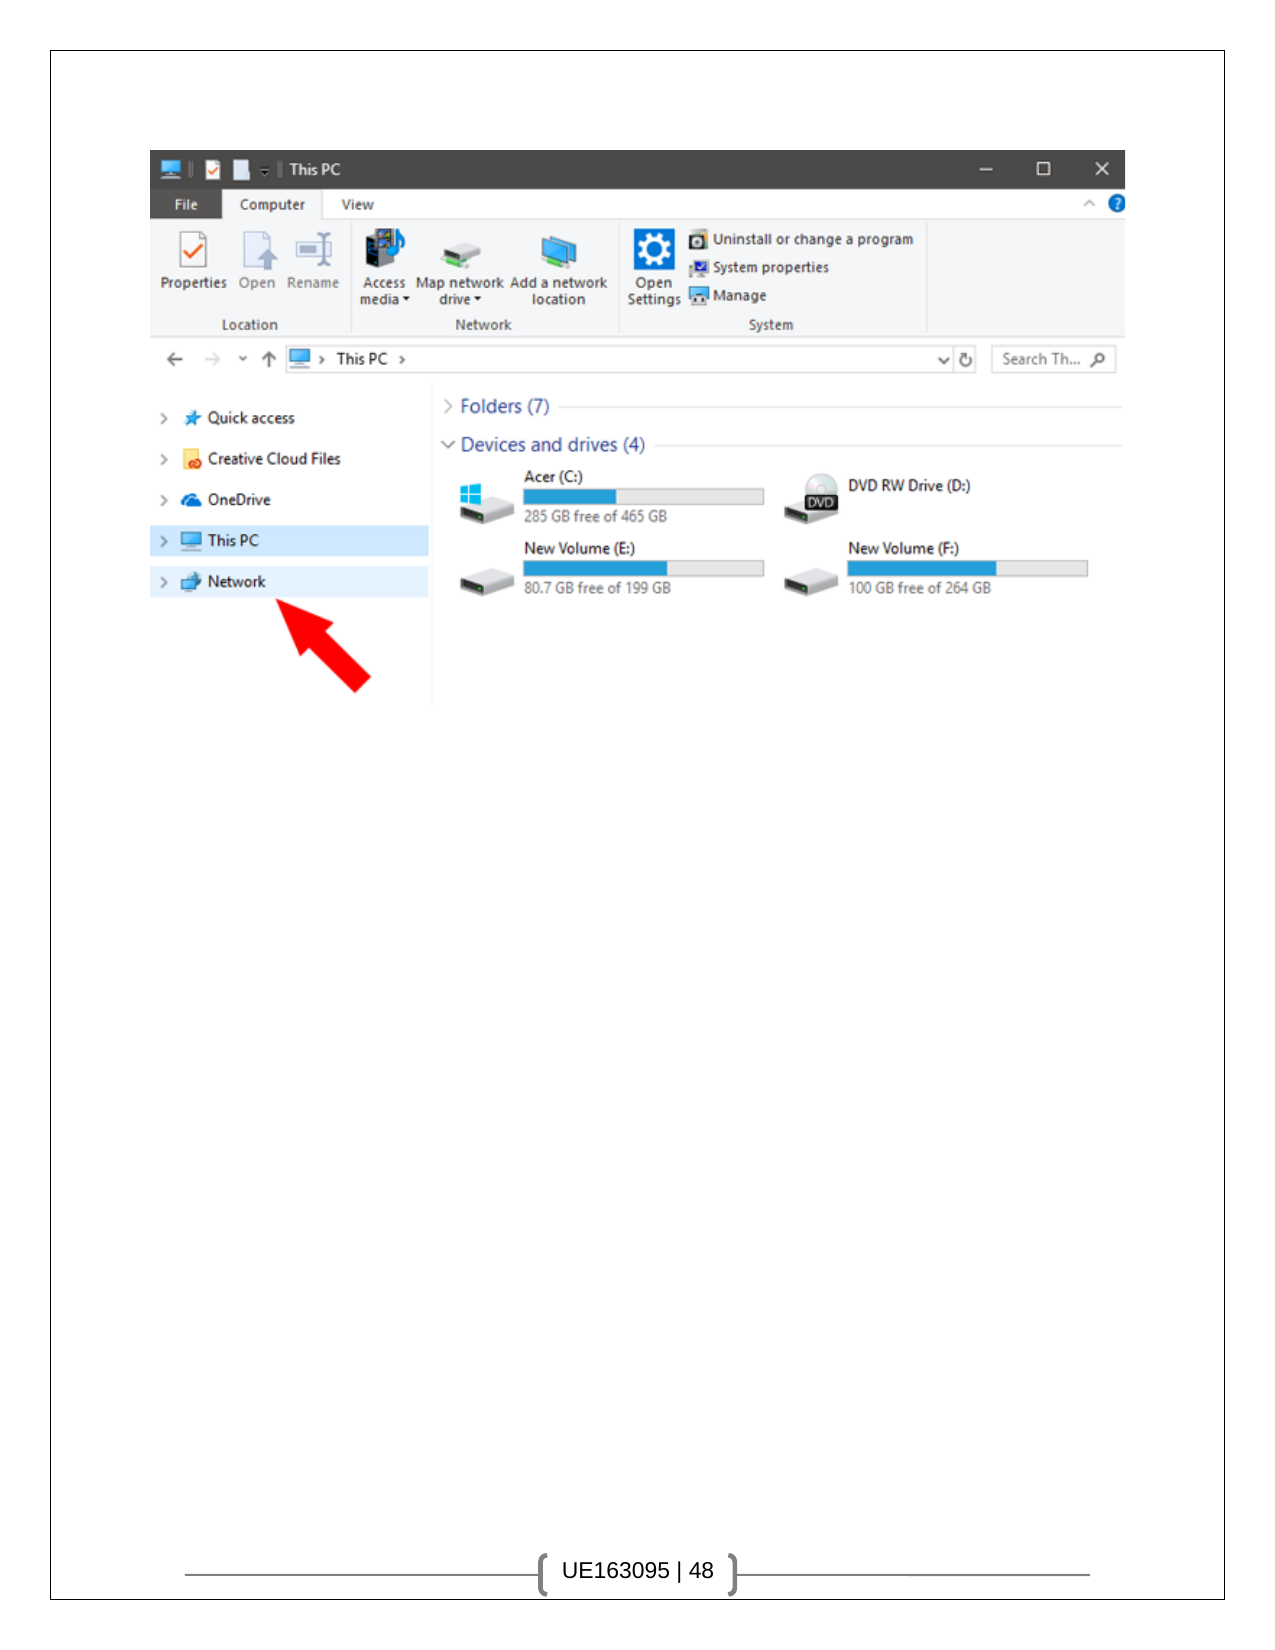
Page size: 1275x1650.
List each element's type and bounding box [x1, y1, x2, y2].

picture [150, 150, 1125, 706]
